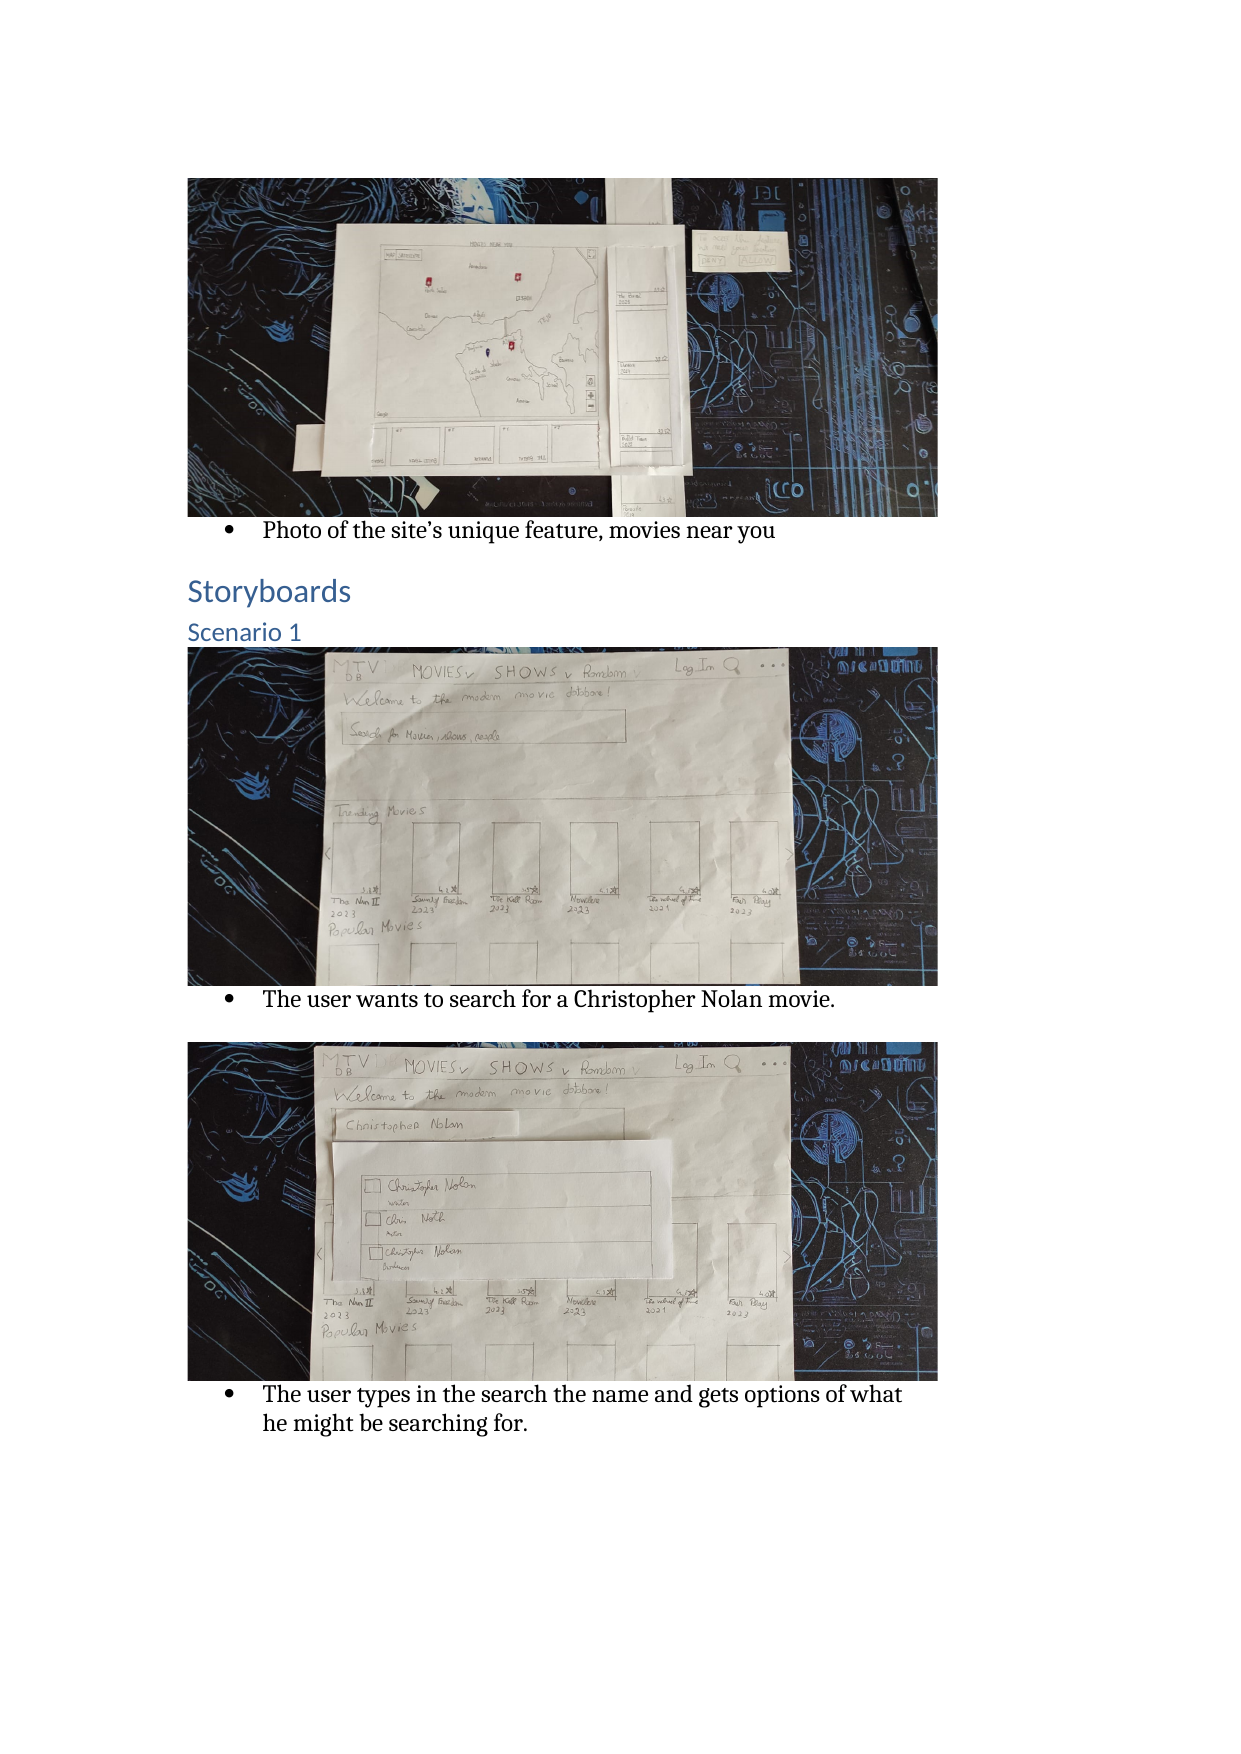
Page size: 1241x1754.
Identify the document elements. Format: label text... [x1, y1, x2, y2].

list Photo of the site’s unique feature, movies near you [225, 516, 1093, 545]
subtitle Storyboards [187, 570, 1093, 611]
list The user wants to search for a Christopher Nolan movie. [225, 985, 1093, 1014]
text he might be searching for. [187, 1409, 1093, 1438]
subtitle Scenario 1 [187, 615, 1093, 648]
picture [187, 178, 938, 517]
picture [187, 1042, 938, 1381]
list The user types in the search the name and gets options of what [225, 1380, 1093, 1409]
picture [187, 647, 938, 986]
